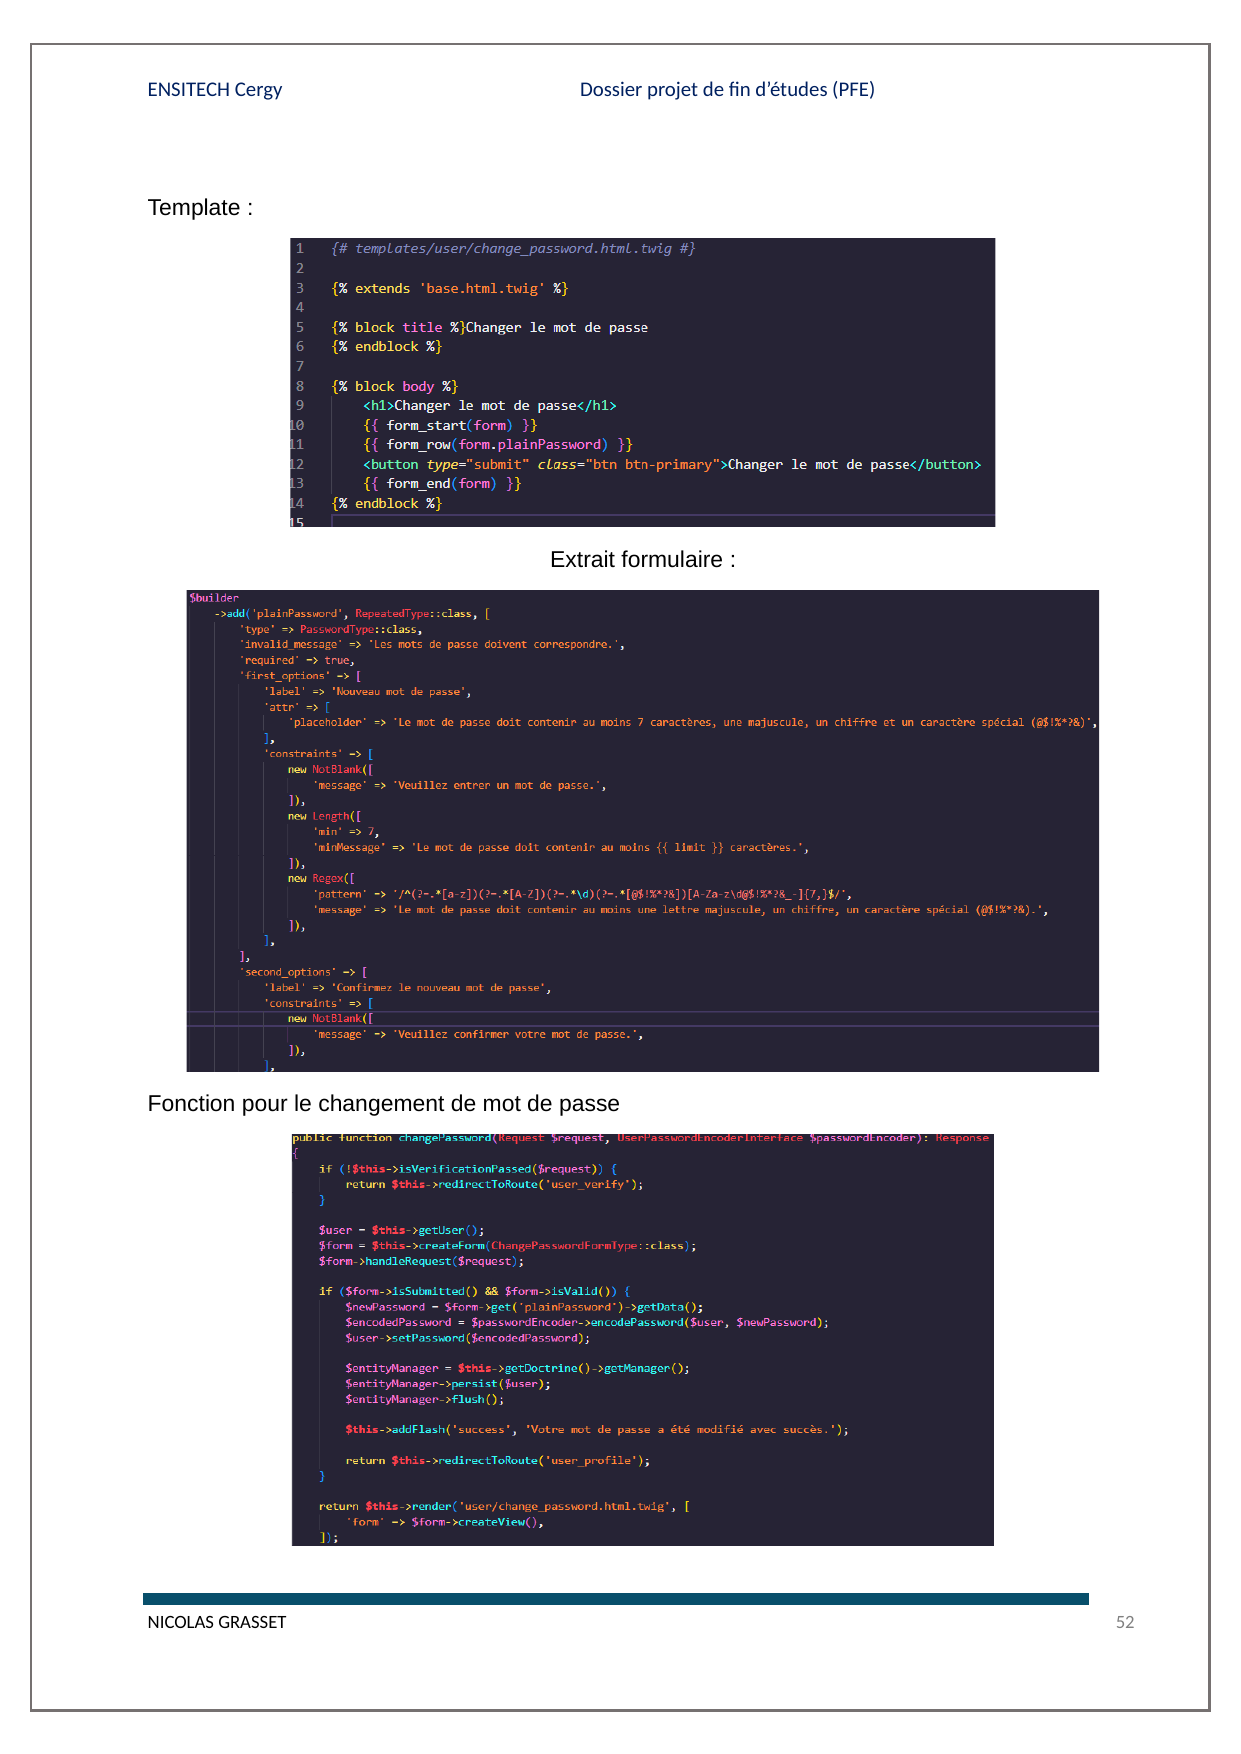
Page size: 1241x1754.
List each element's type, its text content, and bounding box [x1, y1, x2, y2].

text Fonction pour le changement de mot de passe [147, 1090, 1138, 1116]
text Template : [147, 194, 1138, 220]
picture [290, 238, 996, 527]
picture [186, 590, 1100, 1072]
picture [291, 1134, 994, 1546]
text Extrait formulaire : [147, 546, 1138, 572]
